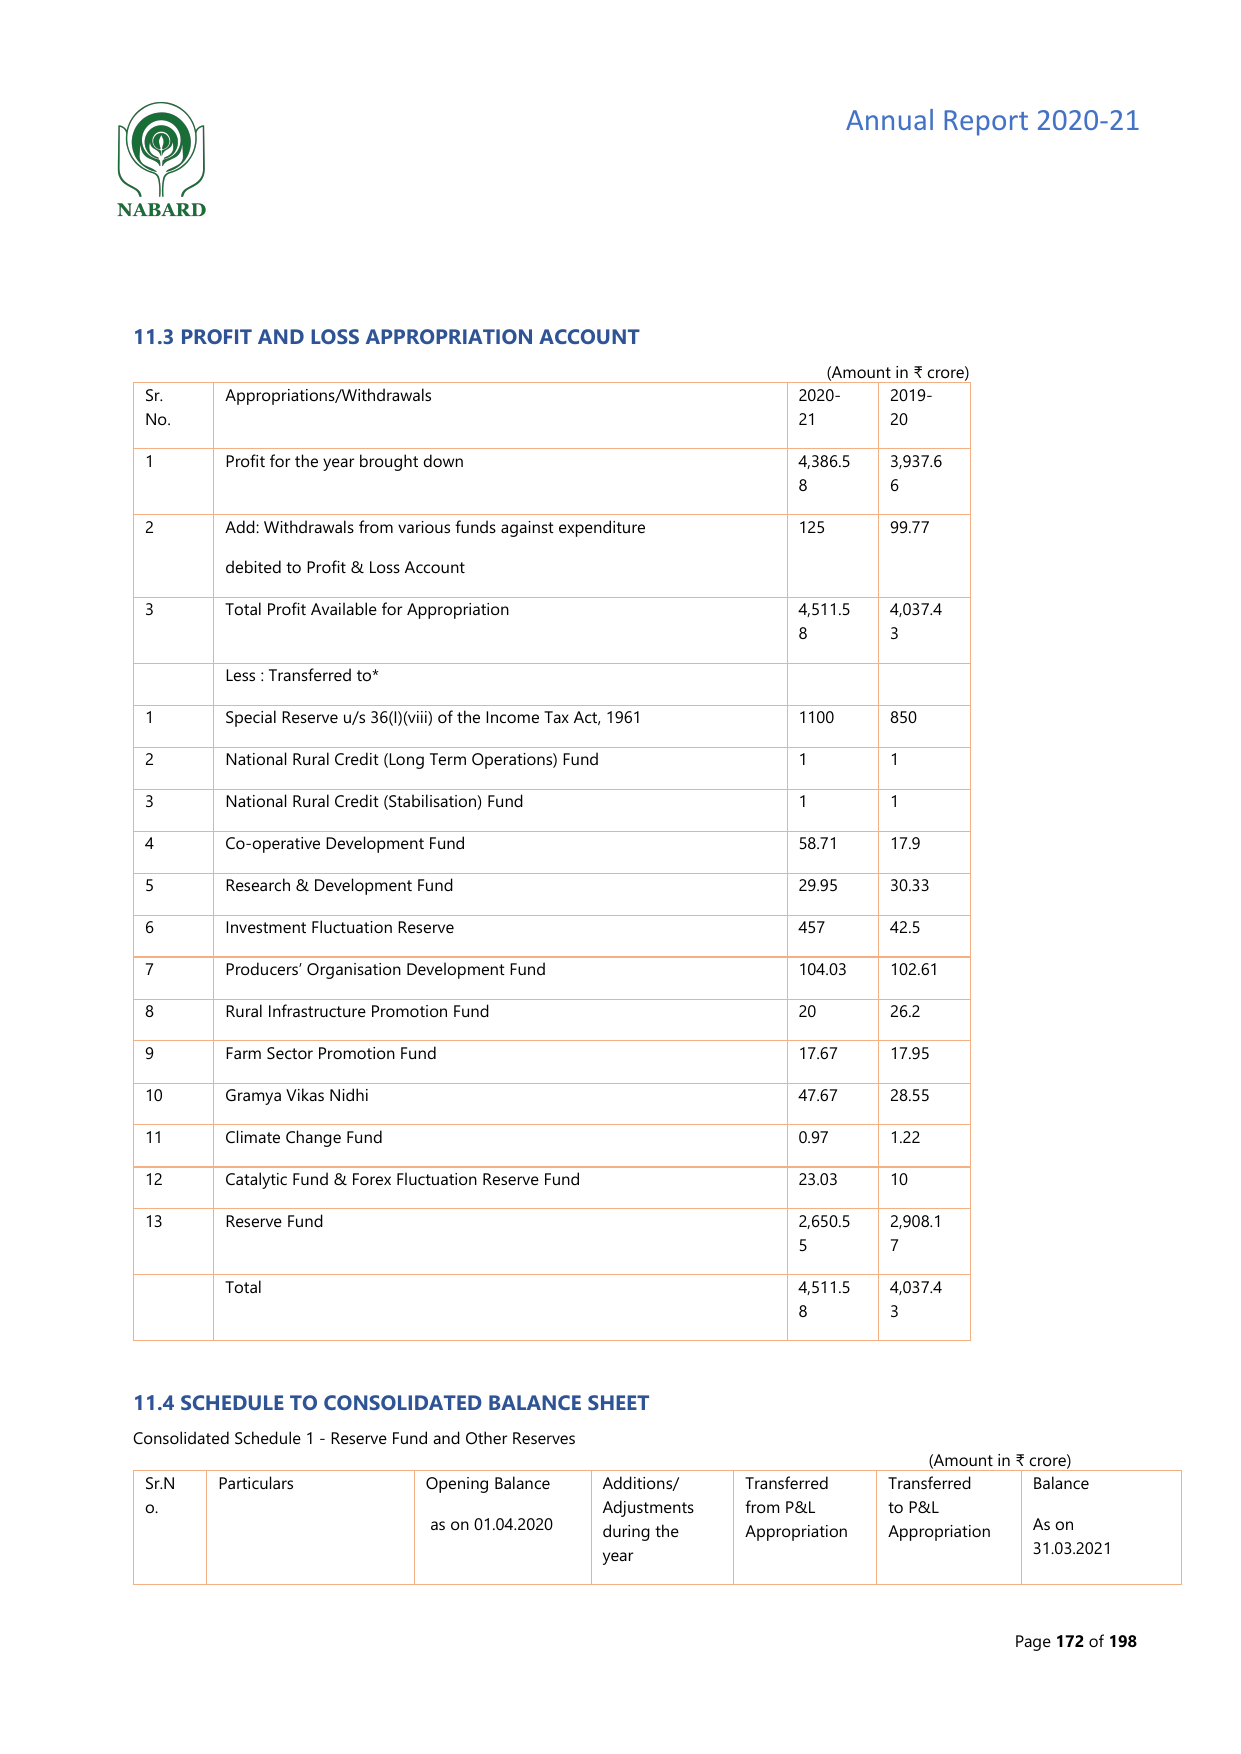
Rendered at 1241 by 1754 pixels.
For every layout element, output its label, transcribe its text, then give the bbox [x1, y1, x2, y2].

subtitle 11.3 PROFIT AND LOSS APPROPRIATION ACCOUNT [133, 322, 1122, 349]
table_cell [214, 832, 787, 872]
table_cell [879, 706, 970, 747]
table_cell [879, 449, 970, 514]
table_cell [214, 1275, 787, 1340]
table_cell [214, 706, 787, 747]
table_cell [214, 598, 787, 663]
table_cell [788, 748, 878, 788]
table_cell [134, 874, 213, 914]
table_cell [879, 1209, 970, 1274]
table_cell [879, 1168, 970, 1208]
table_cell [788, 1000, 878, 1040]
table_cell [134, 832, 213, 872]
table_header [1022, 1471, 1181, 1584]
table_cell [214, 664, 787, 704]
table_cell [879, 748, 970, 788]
subtitle 11.4 SCHEDULE TO CONSOLIDATED BALANCE SHEET [133, 1388, 1122, 1416]
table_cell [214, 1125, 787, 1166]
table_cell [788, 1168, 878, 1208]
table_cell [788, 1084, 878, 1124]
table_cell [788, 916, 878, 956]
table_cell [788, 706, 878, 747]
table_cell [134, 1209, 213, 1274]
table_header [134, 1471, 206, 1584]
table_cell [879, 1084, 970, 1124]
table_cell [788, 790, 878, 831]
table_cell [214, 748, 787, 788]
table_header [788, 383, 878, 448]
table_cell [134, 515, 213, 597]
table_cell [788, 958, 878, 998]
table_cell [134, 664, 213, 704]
text Consolidated Schedule 1 - Reserve Fund and Other Reserves [133, 1426, 1122, 1448]
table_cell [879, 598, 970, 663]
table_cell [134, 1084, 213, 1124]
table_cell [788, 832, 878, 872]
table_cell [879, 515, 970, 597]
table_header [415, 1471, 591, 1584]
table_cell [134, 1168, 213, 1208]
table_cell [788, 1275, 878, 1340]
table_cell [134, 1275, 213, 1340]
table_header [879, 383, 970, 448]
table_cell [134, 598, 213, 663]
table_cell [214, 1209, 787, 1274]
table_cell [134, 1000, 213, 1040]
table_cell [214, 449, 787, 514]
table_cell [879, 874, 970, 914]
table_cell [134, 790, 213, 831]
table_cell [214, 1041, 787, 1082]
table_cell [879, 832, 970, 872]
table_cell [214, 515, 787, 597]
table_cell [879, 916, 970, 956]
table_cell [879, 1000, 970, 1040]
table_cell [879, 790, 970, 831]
text (Amount in ₹ crore) [133, 360, 1122, 382]
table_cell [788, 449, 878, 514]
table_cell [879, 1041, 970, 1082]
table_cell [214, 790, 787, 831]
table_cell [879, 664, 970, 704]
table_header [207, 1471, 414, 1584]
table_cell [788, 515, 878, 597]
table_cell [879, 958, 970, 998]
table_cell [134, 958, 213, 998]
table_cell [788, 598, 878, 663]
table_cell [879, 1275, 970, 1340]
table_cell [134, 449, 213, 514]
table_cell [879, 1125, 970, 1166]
text (Amount in ₹ crore) [133, 1448, 1122, 1470]
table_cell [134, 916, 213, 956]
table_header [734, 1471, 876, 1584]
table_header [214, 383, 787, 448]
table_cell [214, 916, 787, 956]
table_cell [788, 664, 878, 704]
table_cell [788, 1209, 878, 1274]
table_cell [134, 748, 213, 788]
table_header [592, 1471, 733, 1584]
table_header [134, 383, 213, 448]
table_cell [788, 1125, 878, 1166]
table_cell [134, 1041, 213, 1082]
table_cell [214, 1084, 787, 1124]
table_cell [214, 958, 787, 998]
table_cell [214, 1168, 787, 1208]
picture [114, 100, 209, 218]
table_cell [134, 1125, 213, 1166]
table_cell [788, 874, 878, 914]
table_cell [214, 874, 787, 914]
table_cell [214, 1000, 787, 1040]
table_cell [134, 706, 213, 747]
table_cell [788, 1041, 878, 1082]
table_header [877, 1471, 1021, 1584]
